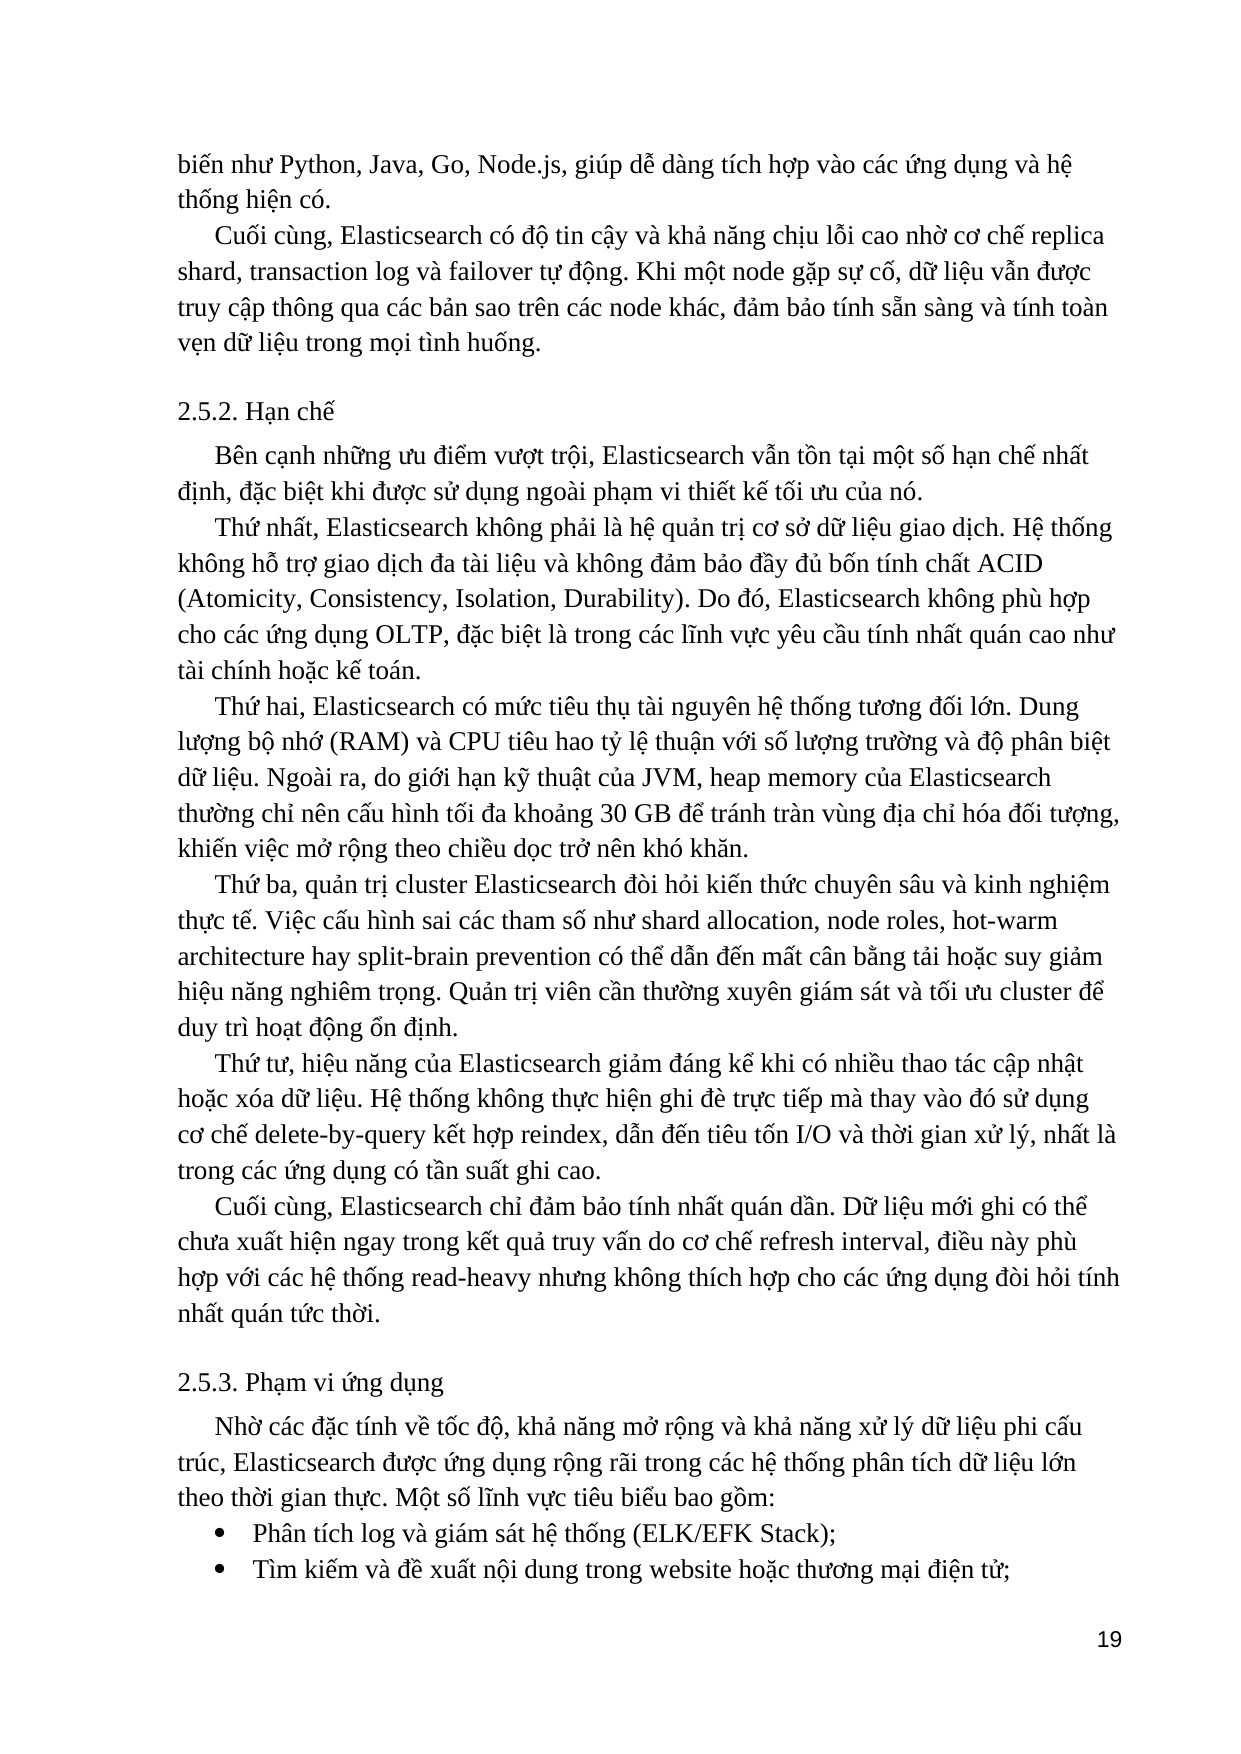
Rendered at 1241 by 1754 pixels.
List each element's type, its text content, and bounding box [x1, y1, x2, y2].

text Nhờ các đặc tính về tốc độ, khả năng mở rộng và khả năng xử lý dữ liệu phi cấu trúc, Elasticsearch được ứng dụng rộng rãi trong các hệ thống phân tích dữ liệu lớn theo thời gian thực. Một số lĩnh vực tiêu biểu bao gồm: [177, 1410, 1122, 1513]
subtitle 2.5.2. Hạn chế [177, 395, 1122, 427]
text Thứ nhất, Elasticsearch không phải là hệ quản trị cơ sở dữ liệu giao dịch. Hệ thống không hỗ trợ giao dịch đa tài liệu và không đảm bảo đầy đủ bốn tính chất ACID (Atomicity, Consistency, Isolation, Durability). Do đó, Elasticsearch không phù hợp cho các ứng dụng OLTP, đặc biệt là trong các lĩnh vực yêu cầu tính nhất quán cao như tài chính hoặc kế toán. [177, 511, 1122, 685]
text Thứ ba, quản trị cluster Elasticsearch đòi hỏi kiến thức chuyên sâu và kinh nghiệm thực tế. Việc cấu hình sai các tham số như shard allocation, node roles, hot-warm architecture hay split-brain prevention có thể dẫn đến mất cân bằng tải hoặc suy giảm hiệu năng nghiêm trọng. Quản trị viên cần thường xuyên giám sát và tối ưu cluster để duy trì hoạt động ổn định. [177, 868, 1122, 1042]
text Cuối cùng, Elasticsearch chỉ đảm bảo tính nhất quán dần. Dữ liệu mới ghi có thể chưa xuất hiện ngay trong kết quả truy vấn do cơ chế refresh interval, điều này phù hợp với các hệ thống read-heavy nhưng không thích hợp cho các ứng dụng đòi hỏi tính nhất quán tức thời. [177, 1190, 1122, 1328]
list Tìm kiếm và đề xuất nội dung trong website hoặc thương mại điện tử; [215, 1553, 1122, 1584]
subtitle 2.5.3. Phạm vi ứng dụng [177, 1366, 1122, 1397]
text Cuối cùng, Elasticsearch có độ tin cậy và khả năng chịu lỗi cao nhờ cơ chế replica shard, transaction log và failover tự động. Khi một node gặp sự cố, dữ liệu vẫn được truy cập thông qua các bản sao trên các node khác, đảm bảo tính sẵn sàng và tính toàn vẹn dữ liệu trong mọi tình huống. [177, 219, 1122, 357]
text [177, 148, 1122, 214]
text Thứ tư, hiệu năng của Elasticsearch giảm đáng kể khi có nhiều thao tác cập nhật hoặc xóa dữ liệu. Hệ thống không thực hiện ghi đè trực tiếp mà thay vào đó sử dụng cơ chế delete-by-query kết hợp reindex, dẫn đến tiêu tốn I/O và thời gian xử lý, nhất là trong các ứng dụng có tần suất ghi cao. [177, 1047, 1122, 1185]
text Bên cạnh những ưu điểm vượt trội, Elasticsearch vẫn tồn tại một số hạn chế nhất định, đặc biệt khi được sử dụng ngoài phạm vi thiết kế tối ưu của nó. [177, 439, 1122, 506]
text Thứ hai, Elasticsearch có mức tiêu thụ tài nguyên hệ thống tương đối lớn. Dung lượng bộ nhớ (RAM) và CPU tiêu hao tỷ lệ thuận với số lượng trường và độ phân biệt dữ liệu. Ngoài ra, do giới hạn kỹ thuật của JVM, heap memory của Elasticsearch thường chỉ nên cấu hình tối đa khoảng 30 GB để tránh tràn vùng địa chỉ hóa đối tượng, khiến việc mở rộng theo chiều dọc trở nên khó khăn. [177, 689, 1122, 864]
list Phân tích log và giám sát hệ thống (ELK/EFK Stack); [215, 1517, 1122, 1548]
